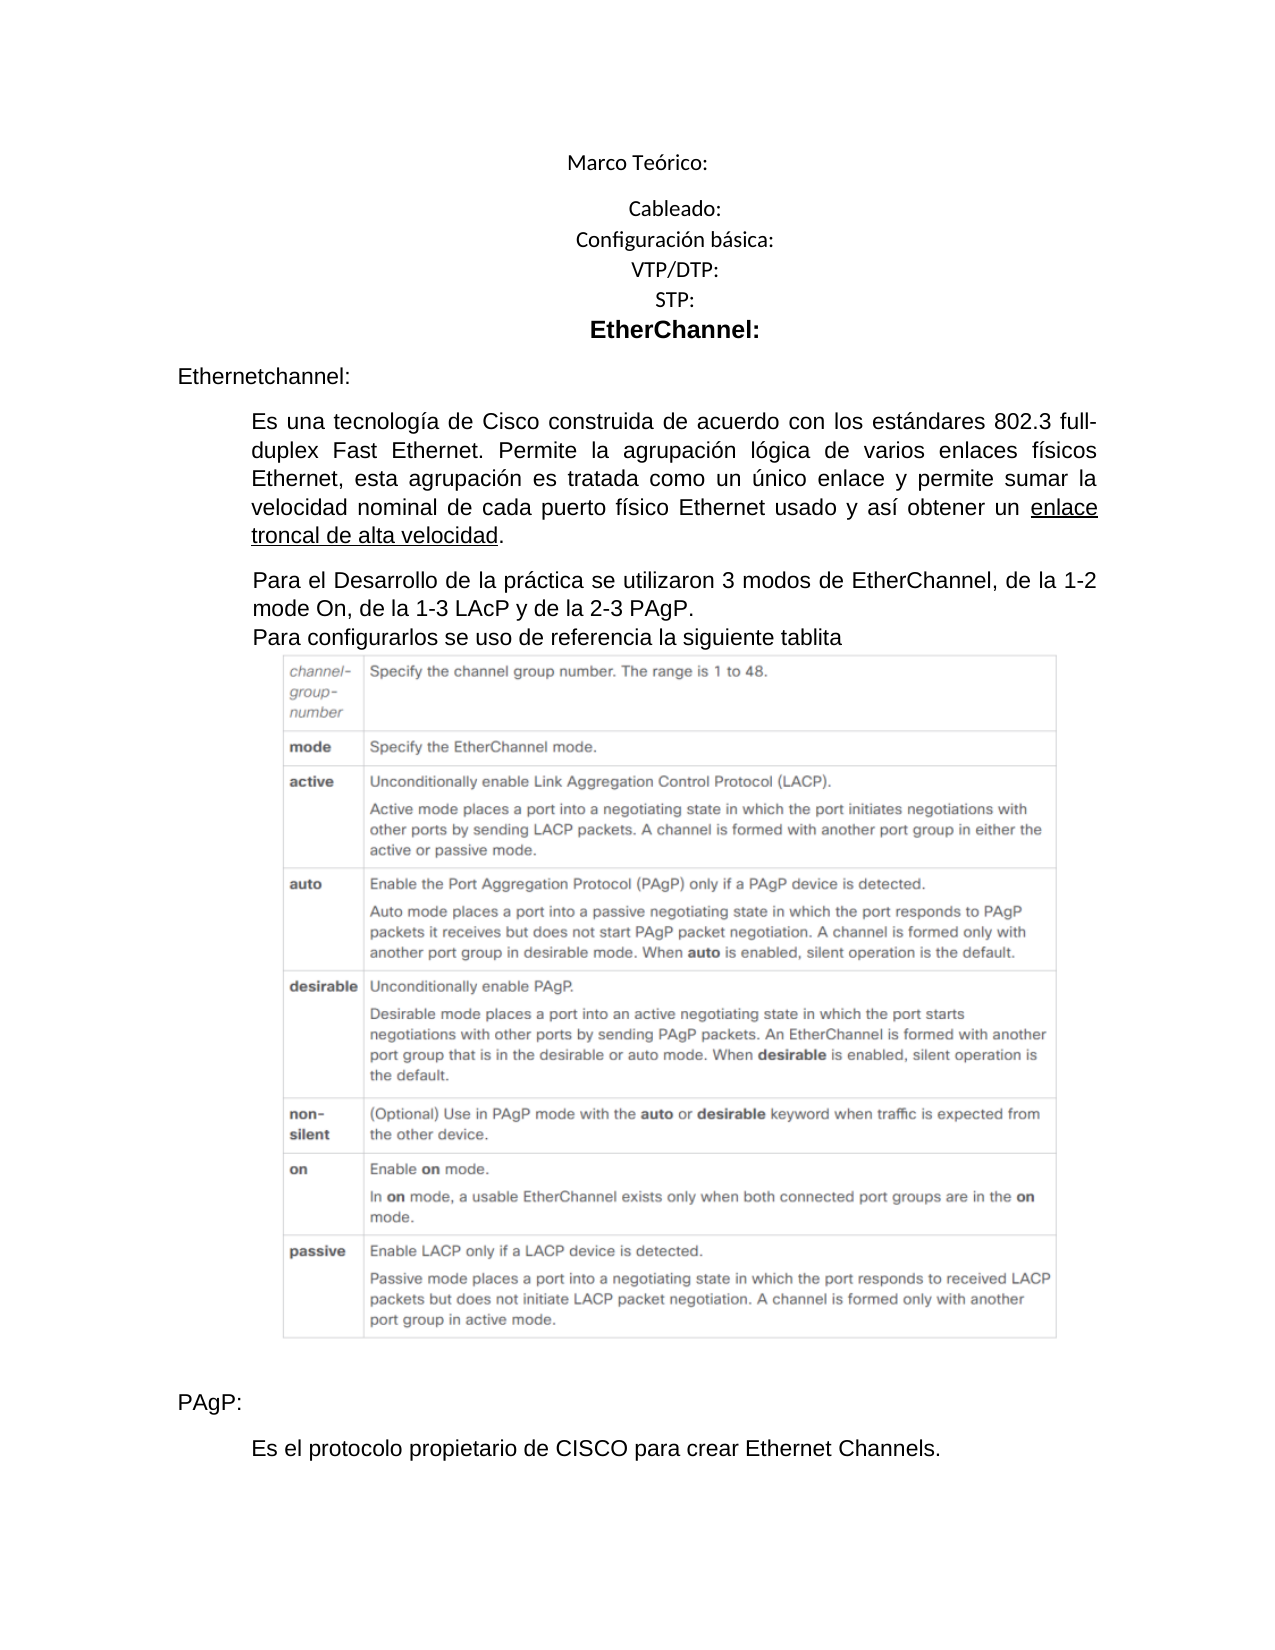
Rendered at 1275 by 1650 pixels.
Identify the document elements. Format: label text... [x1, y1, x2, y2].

list Configuración básica: [252, 225, 1098, 253]
list Cableado: [252, 194, 1098, 222]
list VTP/DTP: [252, 255, 1098, 283]
list STP: [252, 285, 1098, 313]
text Es el protocolo propietario de CISCO para crear Ethernet Channels. [251, 1434, 1098, 1461]
picture [275, 652, 1075, 1342]
text Marco Teórico: [177, 148, 1098, 176]
list EtherChannel: [252, 315, 1098, 344]
text Es una tecnología de Cisco construida de acuerdo con los estándares 802.3 full-duplex Fast Ethernet. Permite la agrupación lógica de varios enlaces físicos Ethernet, esta agrupación es tratada como un único enlace y permite sumar la velocidad nominal de cada puerto físico Ethernet usado y así obtener un enlace troncal de alta velocidad. [251, 408, 1098, 548]
text Ethernetchannel: [177, 363, 1098, 389]
list Para configurarlos se uso de referencia la siguiente tablita [252, 624, 1098, 650]
list Para el Desarrollo de la práctica se utilizaron 3 modos de EtherChannel, de la 1-2 mode On, de la 1-3 LAcP y de la 2-3 PAgP. [252, 567, 1098, 622]
text PAgP: [177, 1389, 1098, 1416]
